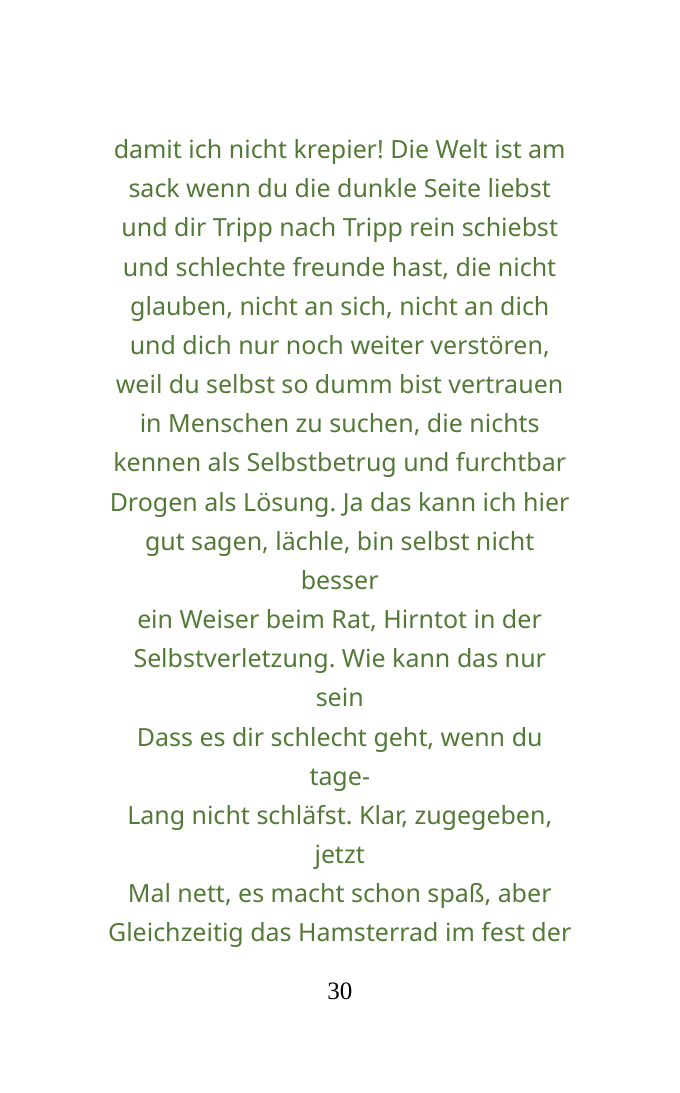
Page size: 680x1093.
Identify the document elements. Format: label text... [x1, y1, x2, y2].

text gut sagen, lächle, bin selbst nicht besser [106, 523, 573, 597]
text Selbstverletzung. Wie kann das nur sein [106, 641, 573, 714]
text Mal nett, es macht schon spaß, aber [106, 876, 573, 910]
text Drogen als Lösung. Ja das kann ich hier [106, 484, 573, 518]
text Gleichzeitig das Hamsterrad im fest der [106, 915, 573, 949]
text Dass es dir schlecht geht, wenn du tage- [106, 719, 573, 792]
text glauben, nicht an sich, nicht an dich [106, 288, 573, 322]
text weil du selbst so dumm bist vertrauen [106, 367, 573, 401]
text und dich nur noch weiter verstören, [106, 327, 573, 362]
text sack wenn du die dunkle Seite liebst [106, 171, 573, 205]
text ein Weiser beim Rat, Hirntot in der [106, 602, 573, 636]
text kennen als Selbstbetrug und furchtbar [106, 445, 573, 479]
text und dir Tripp nach Tripp rein schiebst [106, 210, 573, 244]
text und schlechte freunde hast, die nicht [106, 249, 573, 283]
text damit ich nicht krepier! Die Welt ist am [106, 132, 573, 166]
text in Menschen zu suchen, die nichts [106, 406, 573, 440]
text Lang nicht schläfst. Klar, zugegeben, jetzt [106, 797, 573, 871]
